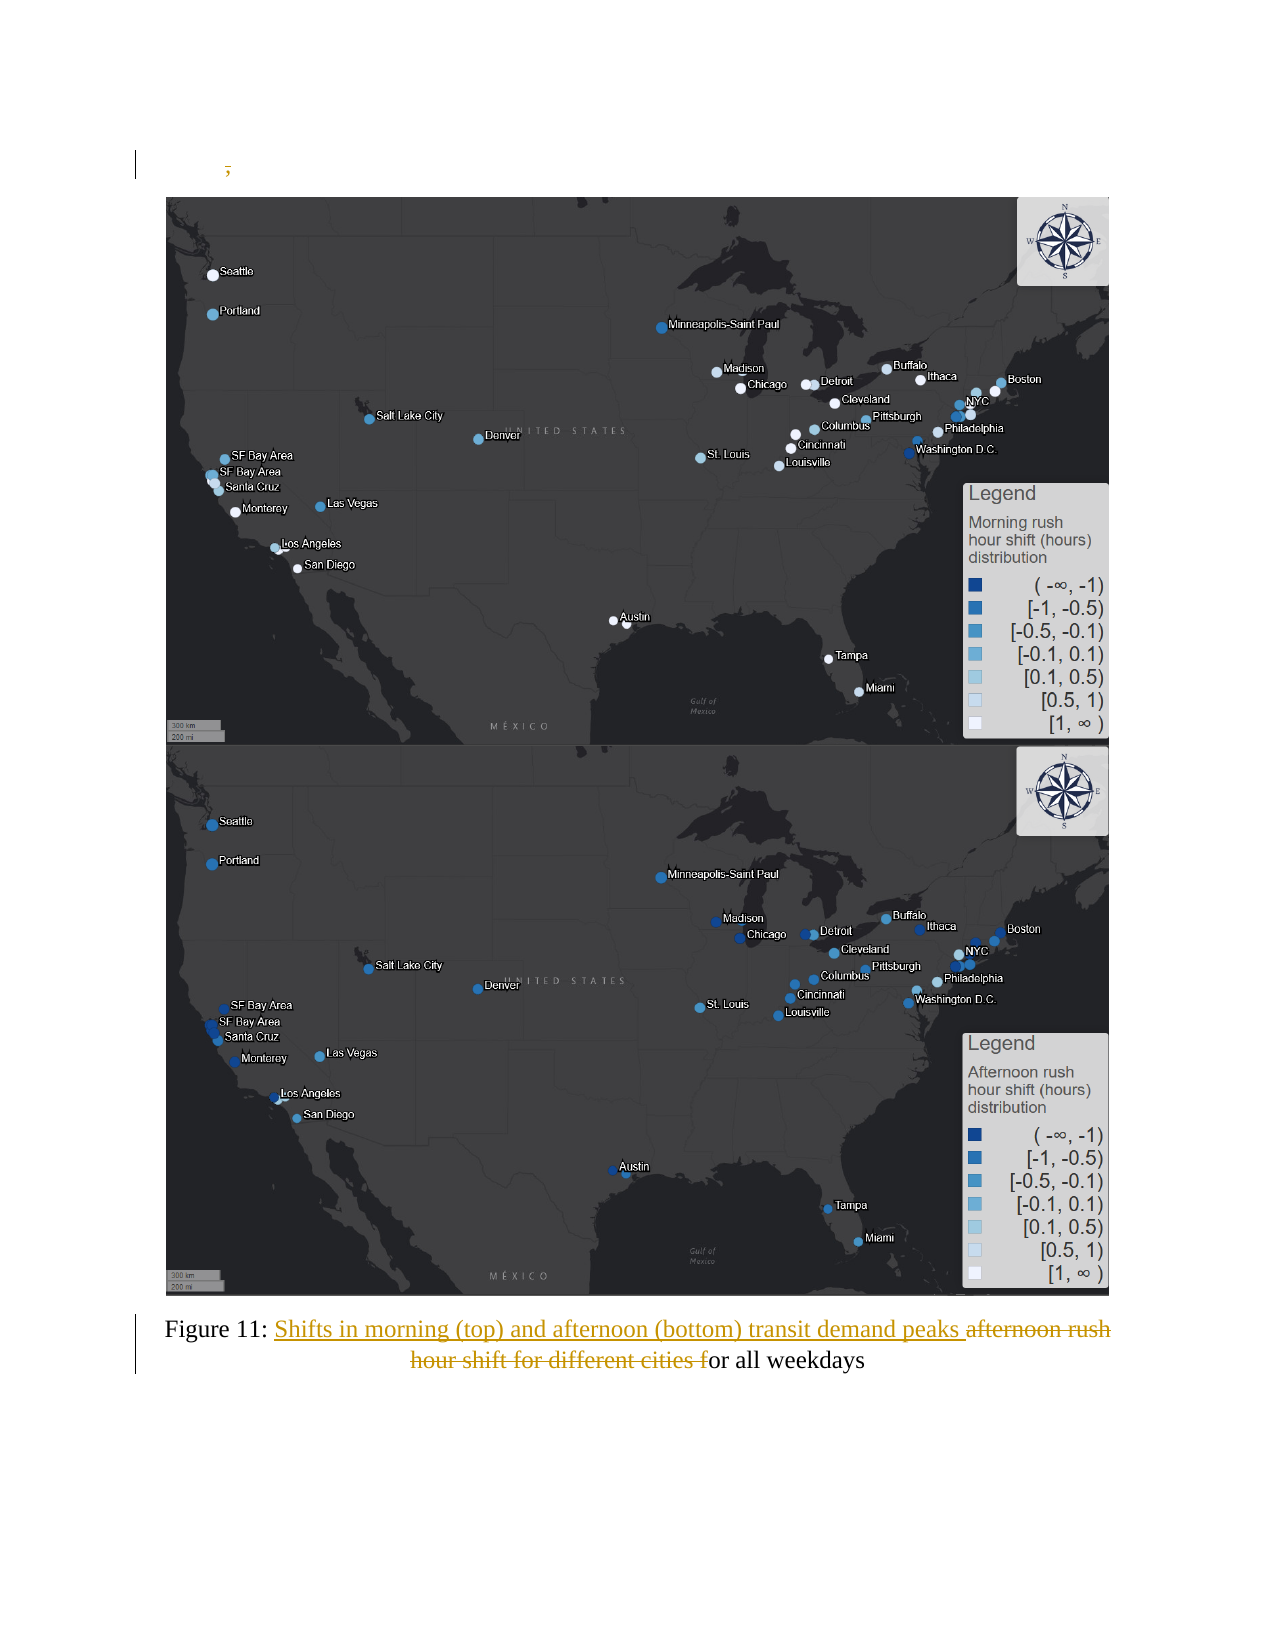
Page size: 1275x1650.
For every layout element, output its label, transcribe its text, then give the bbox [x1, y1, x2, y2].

picture [166, 197, 1109, 1296]
text Figure : or all weekdays [150, 1314, 1125, 1374]
